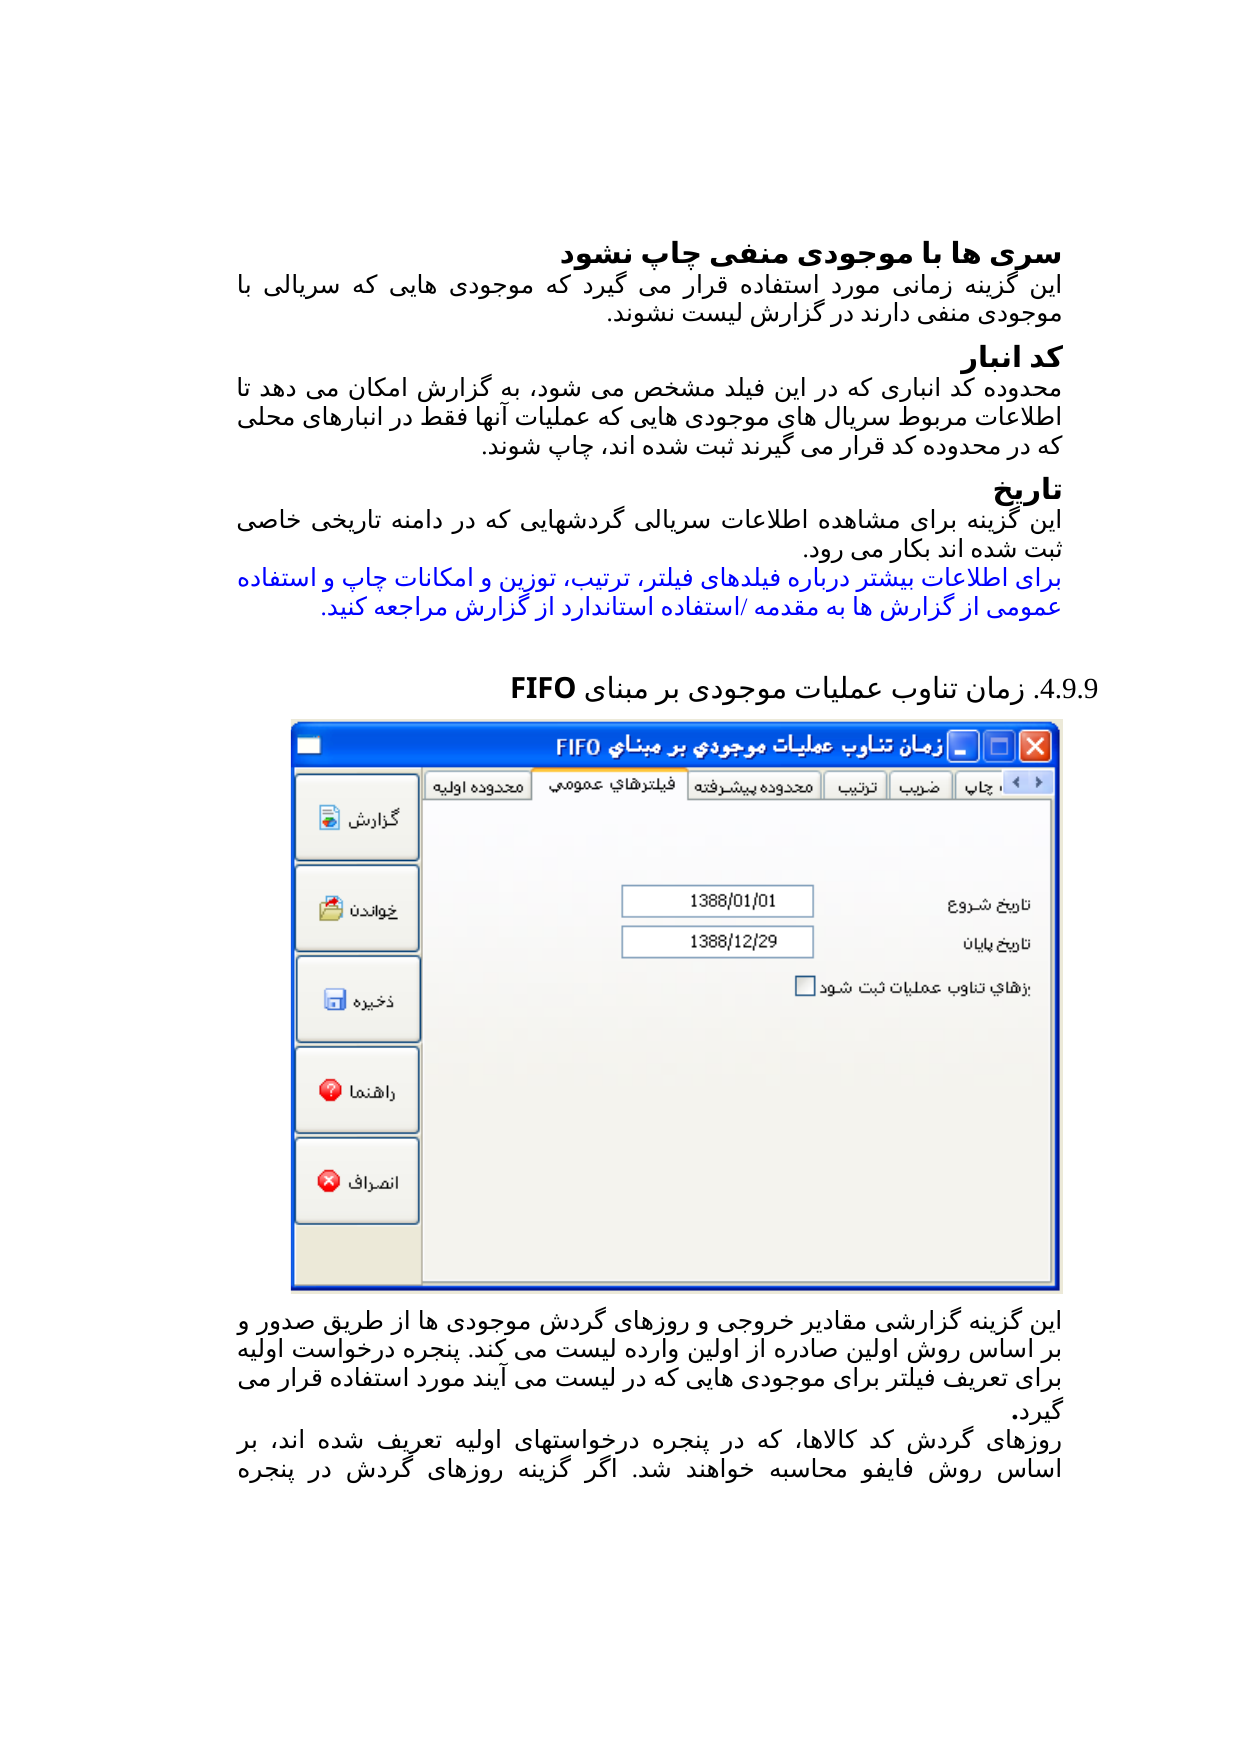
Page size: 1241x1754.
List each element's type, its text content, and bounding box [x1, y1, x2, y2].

picture [290, 719, 1063, 1294]
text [236, 1426, 1063, 1483]
text برای اطلاعات بیشتر درباره فیلدهای فیلتر، ترتیب، توزین و امکانات چاپ و استفاده عمومی از گزارش ها به مقدمه /استفاده استاندارد از گزارش مراجعه کنید. [236, 563, 1063, 621]
text محدوده کد انباری که در این فیلد مشخص می شود، به گزارش امکان می دهد تا اطلاعات مربوط سریال های موجودی هایی که عملیات آنها فقط در انبارهای محلی که در محدوده کد قرار می گیرند ثبت شده اند، چاپ شوند. [236, 373, 1063, 459]
subtitle زمان تناوب عملیات موجودی بر مبنای FIFO [236, 667, 1026, 707]
text این گزینه زمانی مورد استفاده قرار می گیرد که موجودی هایی که سریالی با موجودی منفی دارند در گزارش لیست نشوند. [236, 270, 1063, 327]
subtitle تاریخ [236, 472, 1063, 506]
subtitle این گزینه گزارشی مقادیر خروجی و روزهای گردش موجودی ها از طریق صدور و بر اساس روش اولین صادره از اولین وارده لیست می کند. پنجره درخواست اولیه برای تعریف فیلتر برای موجودی هایی که در لیست می آیند مورد استفاده قرار می گیرد. [236, 1306, 1063, 1426]
text این گزینه برای مشاهده اطلاعات سریالی گردشهایی که در دامنه تاریخی خاصی ثبت شده اند بکار می رود. [236, 506, 1063, 563]
subtitle سری ها با موجودی منفی چاپ نشود [236, 236, 1063, 270]
subtitle کد انبار [236, 340, 1063, 373]
